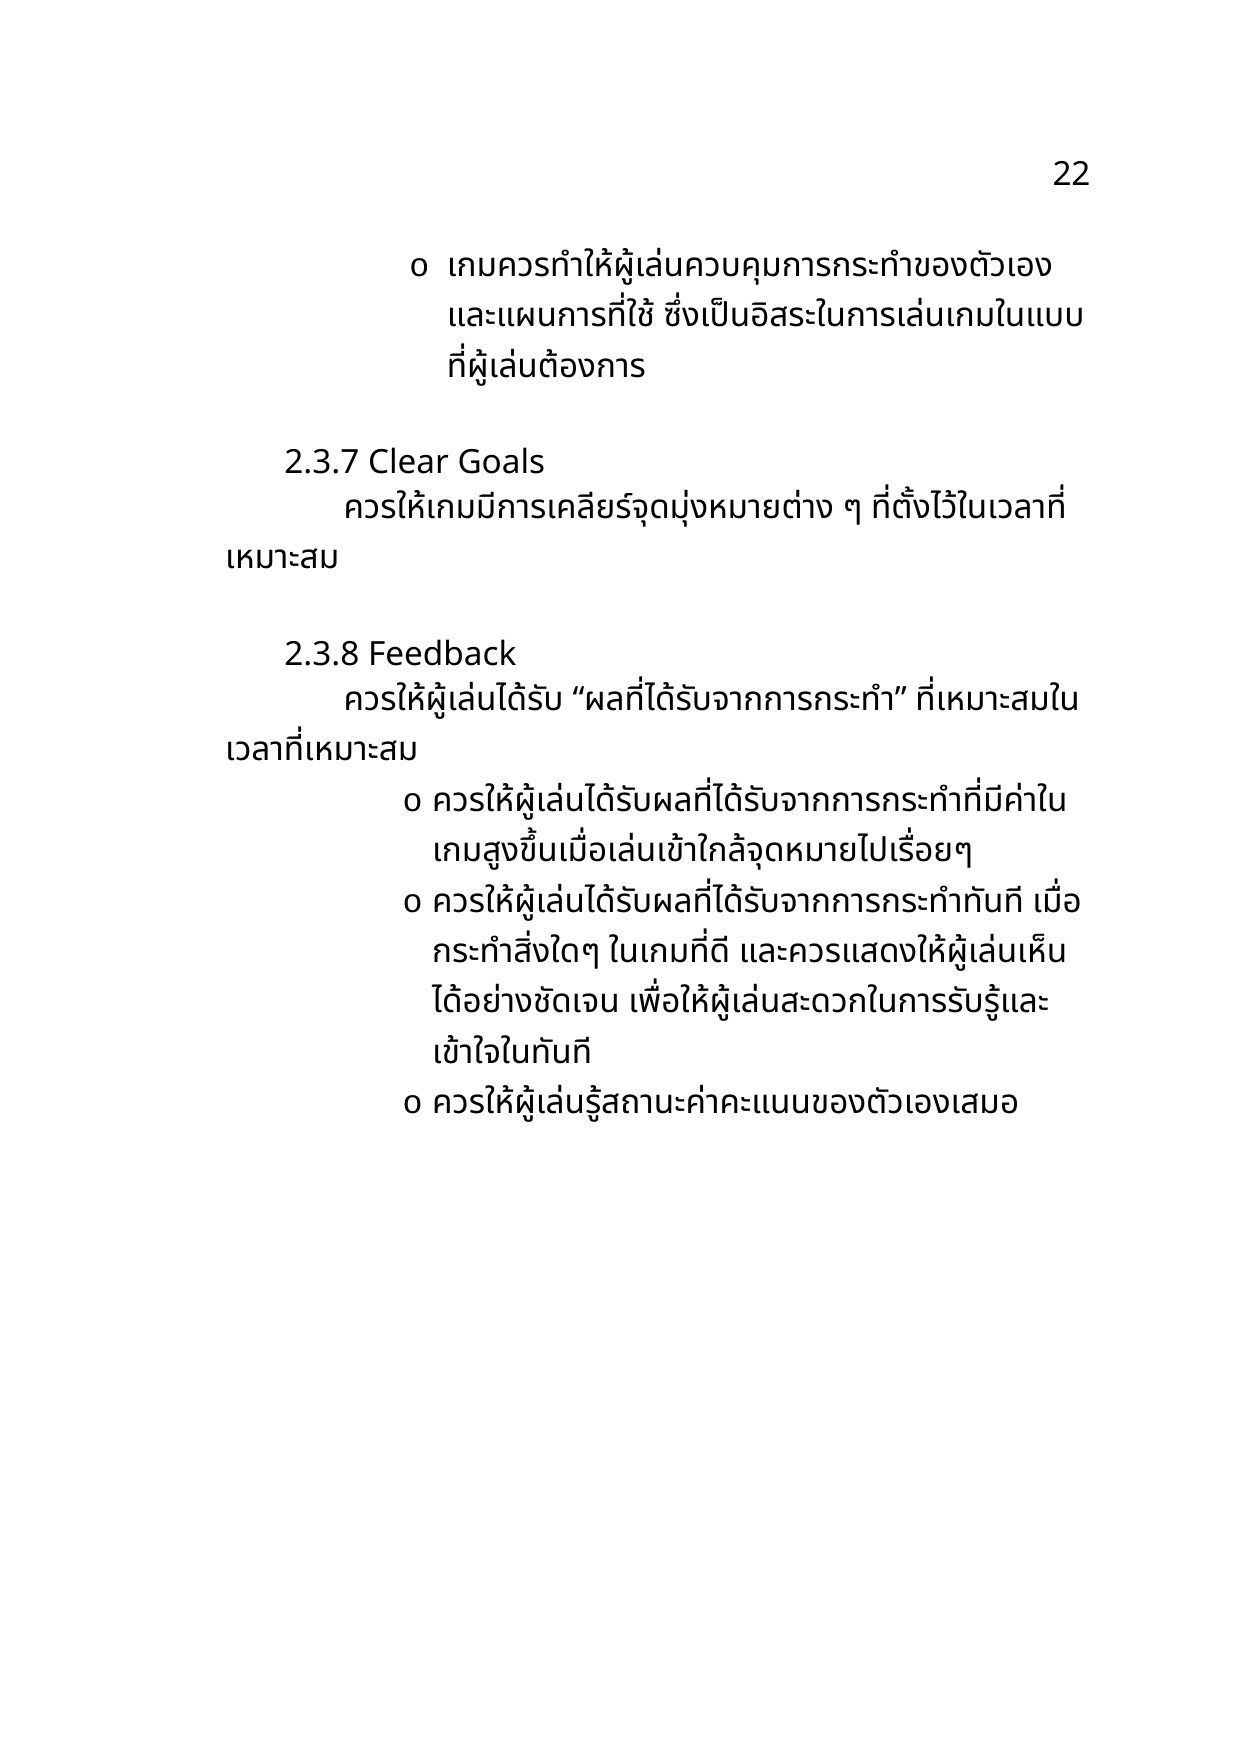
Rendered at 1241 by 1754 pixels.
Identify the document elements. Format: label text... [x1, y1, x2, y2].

text 2.3.8 Feedback [225, 629, 1090, 675]
text 2.3.7 Clear Goals [225, 437, 1090, 483]
list ควรให้ผู้เล่นได้รับผลที่ได้รับจากการกระทำทันที เมื่อกระทำสิ่งใดๆ ในเกมที่ดี และควรแสดงให้ผู้เล่นเห็นได้อย่างชัดเจน เพื่อให้ผู้เล่นสะดวกในการรับรู้และเข้าใจในทันที [402, 877, 1090, 1078]
list ควรให้ผู้เล่นรู้สถานะค่าคะแนนของตัวเองเสมอ [402, 1078, 1090, 1129]
text ควรให้ผู้เล่นได้รับ “ผลที่ได้รับจากการกระทำ” ที่เหมาะสมในเวลาที่เหมาะสม [225, 675, 1090, 776]
text ควรให้เกมมีการเคลียร์จุดมุ่งหมายต่าง ๆ ที่ตั้งไว้ในเวลาที่เหมาะสม [225, 483, 1090, 584]
list ควรให้ผู้เล่นได้รับผลที่ได้รับจากการกระทำที่มีค่าในเกมสูงขึ้นเมื่อเล่นเข้าใกล้จุดหมายไปเรื่อยๆ [402, 776, 1090, 877]
list เกมควรทำให้ผู้เล่นควบคุมการกระทำของตัวเองและแผนการที่ใช้ ซึ่งเป็นอิสระในการเล่นเกมในแบบที่ผู้เล่นต้องการ [409, 241, 1090, 392]
